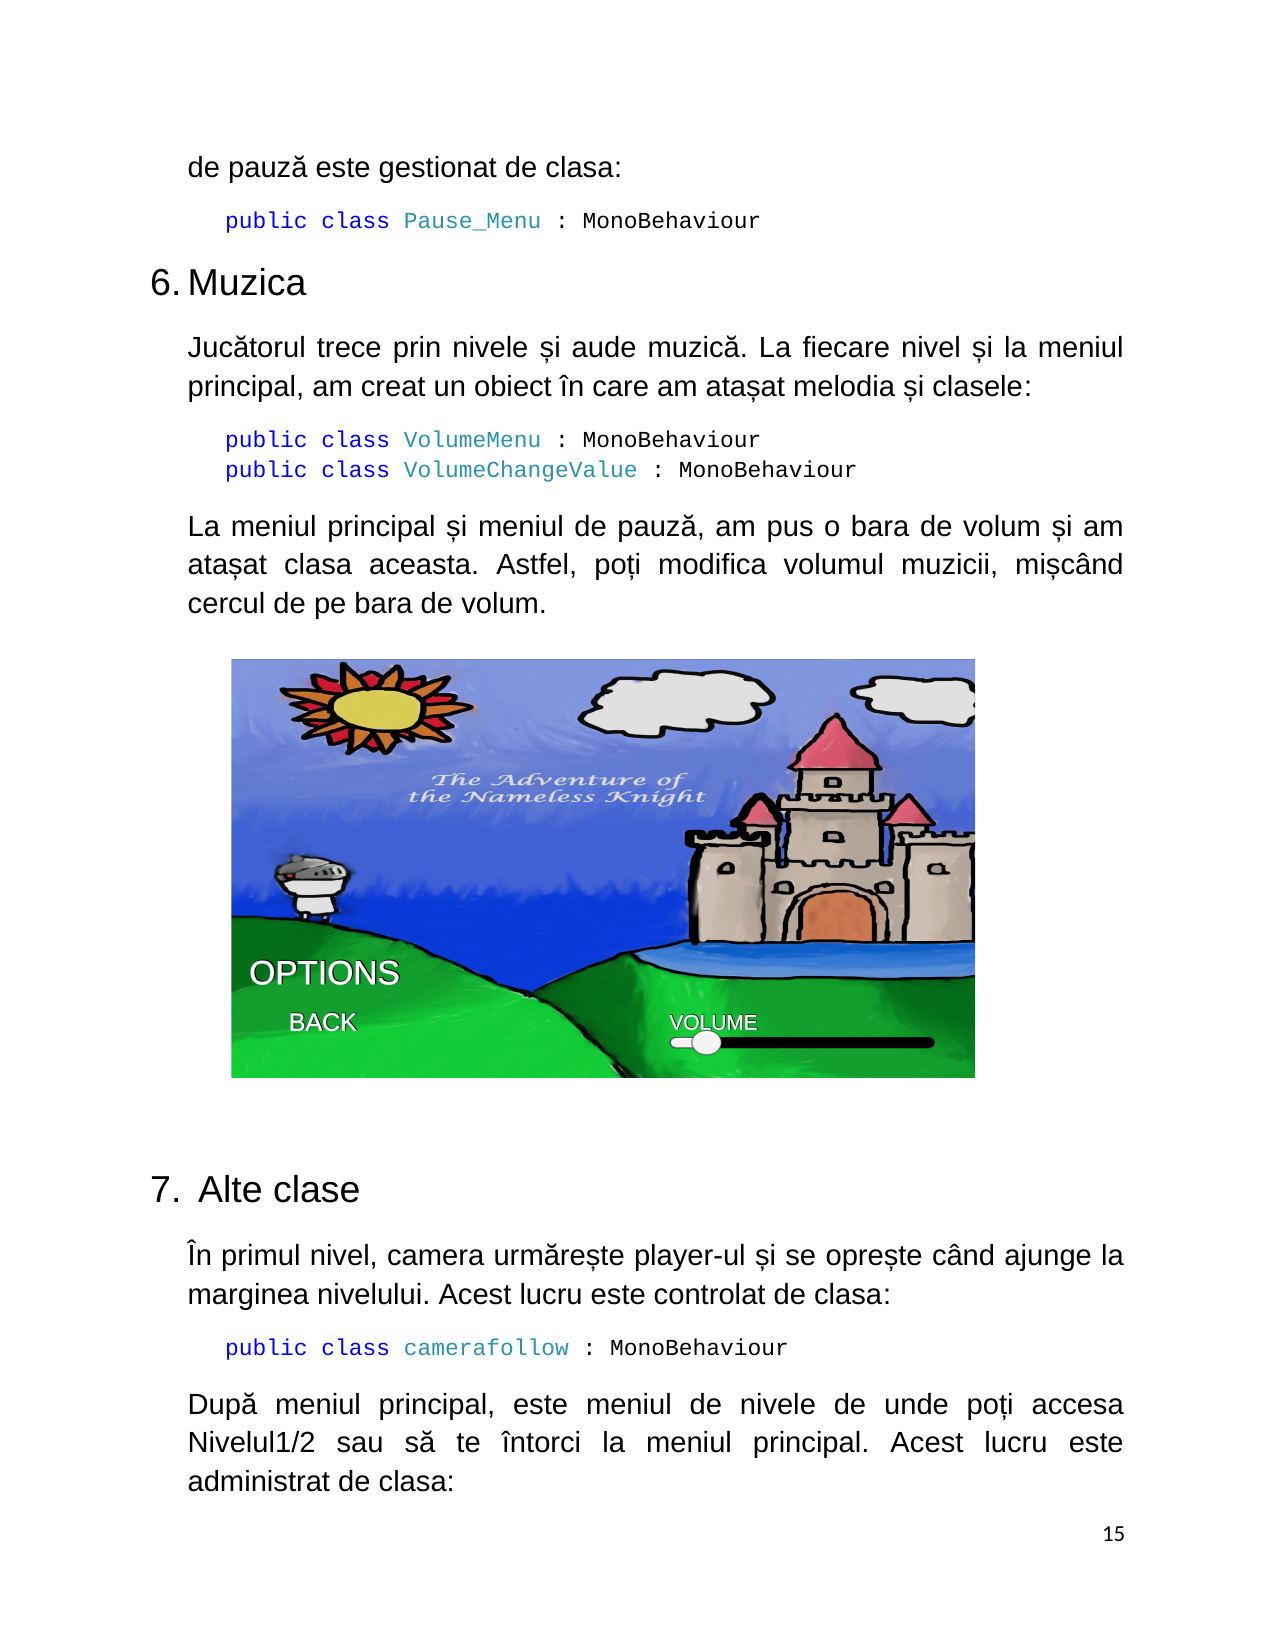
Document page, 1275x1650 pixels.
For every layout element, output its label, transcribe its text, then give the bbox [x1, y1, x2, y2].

text public class Pause_Menu : MonoBehaviour [150, 209, 1125, 235]
text În primul nivel, camera urmărește player-ul și se oprește când ajunge la marginea nivelului. Acest lucru este controlat de clasa: [187, 1238, 1125, 1310]
text public class VolumeChangeValue : MonoBehaviour [150, 458, 1125, 484]
text La meniul principal și meniul de pauză, am pus o bara de volum și am atașat clasa aceasta. Astfel, poți modifica volumul muzicii, mișcând cercul de pe bara de volum. [187, 509, 1125, 619]
list Muzica [150, 260, 1125, 303]
text public class VolumeMenu : MonoBehaviour [150, 428, 1125, 454]
text După meniul principal, este meniul de nivele de unde poți accesa Nivelul1/2 sau să te întorci la meniul principal. Acest lucru este administrat de clasa: [187, 1387, 1125, 1497]
text Jucătorul trece prin nivele și aude muzică. La fiecare nivel și la meniul principal, am creat un obiect în care am atașat melodia și clasele: [187, 330, 1125, 402]
text public class camerafollow : MonoBehaviour [150, 1336, 1125, 1362]
picture [231, 659, 976, 1078]
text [187, 150, 1125, 183]
list Alte clase [150, 1168, 1125, 1211]
